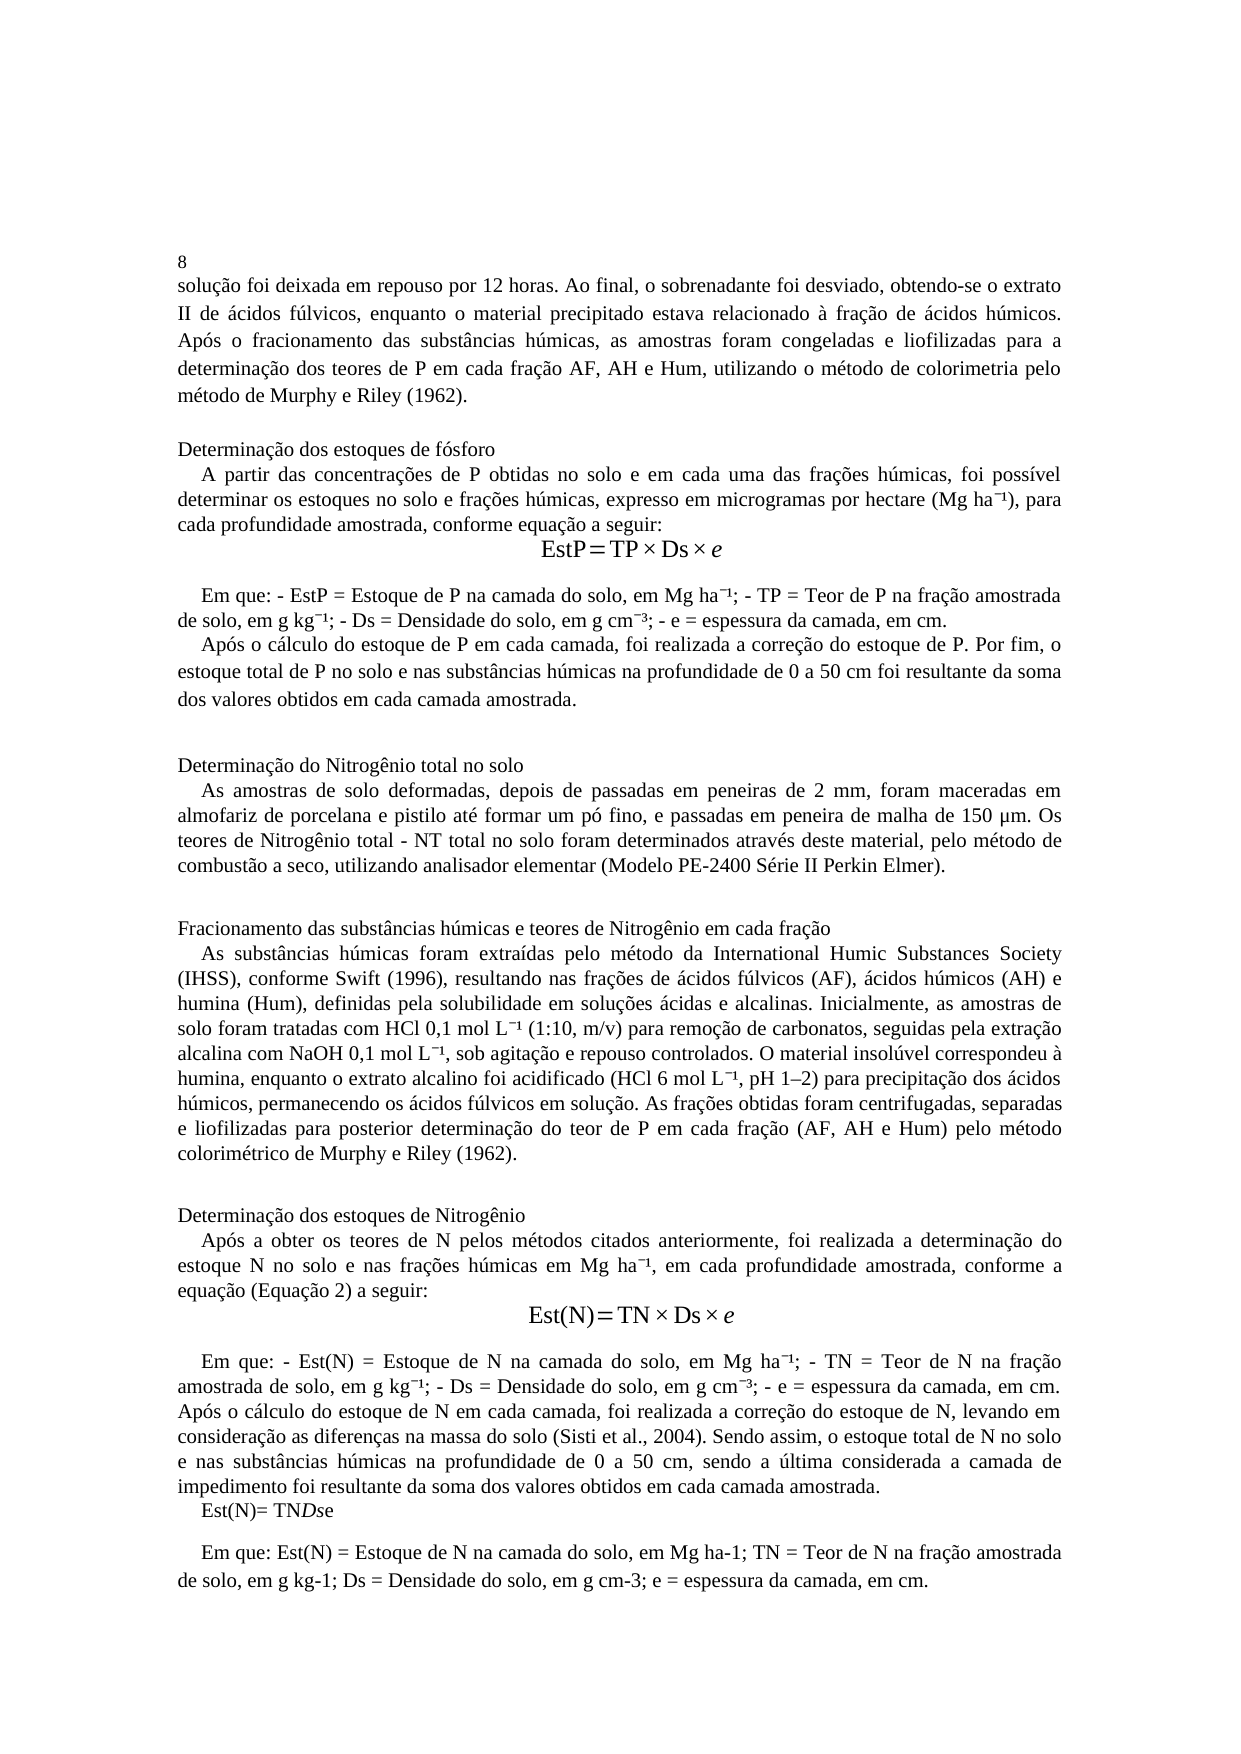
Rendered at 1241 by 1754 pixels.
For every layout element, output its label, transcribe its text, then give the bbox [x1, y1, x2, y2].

subtitle Determinação dos estoques de fósforo [177, 436, 1063, 461]
subtitle Fracionamento das substâncias húmicas e teores de Nitrogênio em cada fração [177, 914, 1063, 939]
text Após o cálculo do estoque de P em cada camada, foi realizada a correção do estoque de P. Por fim, o estoque total de P no solo e nas substâncias húmicas na profundidade de 0 a 50 cm foi resultante da soma dos valores obtidos em cada camada amostrada. [177, 632, 1063, 711]
subtitle Determinação do Nitrogênio total no solo [177, 752, 1063, 777]
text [177, 273, 1063, 407]
subtitle Determinação dos estoques de Nitrogênio [177, 1202, 1063, 1227]
text Est(N)= TNDse [177, 1498, 1063, 1522]
text Em que: Est(N) = Estoque de N na camada do solo, em Mg ha-1; TN = Teor de N na fração amostrada de solo, em g kg-1; Ds = Densidade do solo, em g cm-3; e = espessura da camada, em cm. [177, 1540, 1063, 1592]
